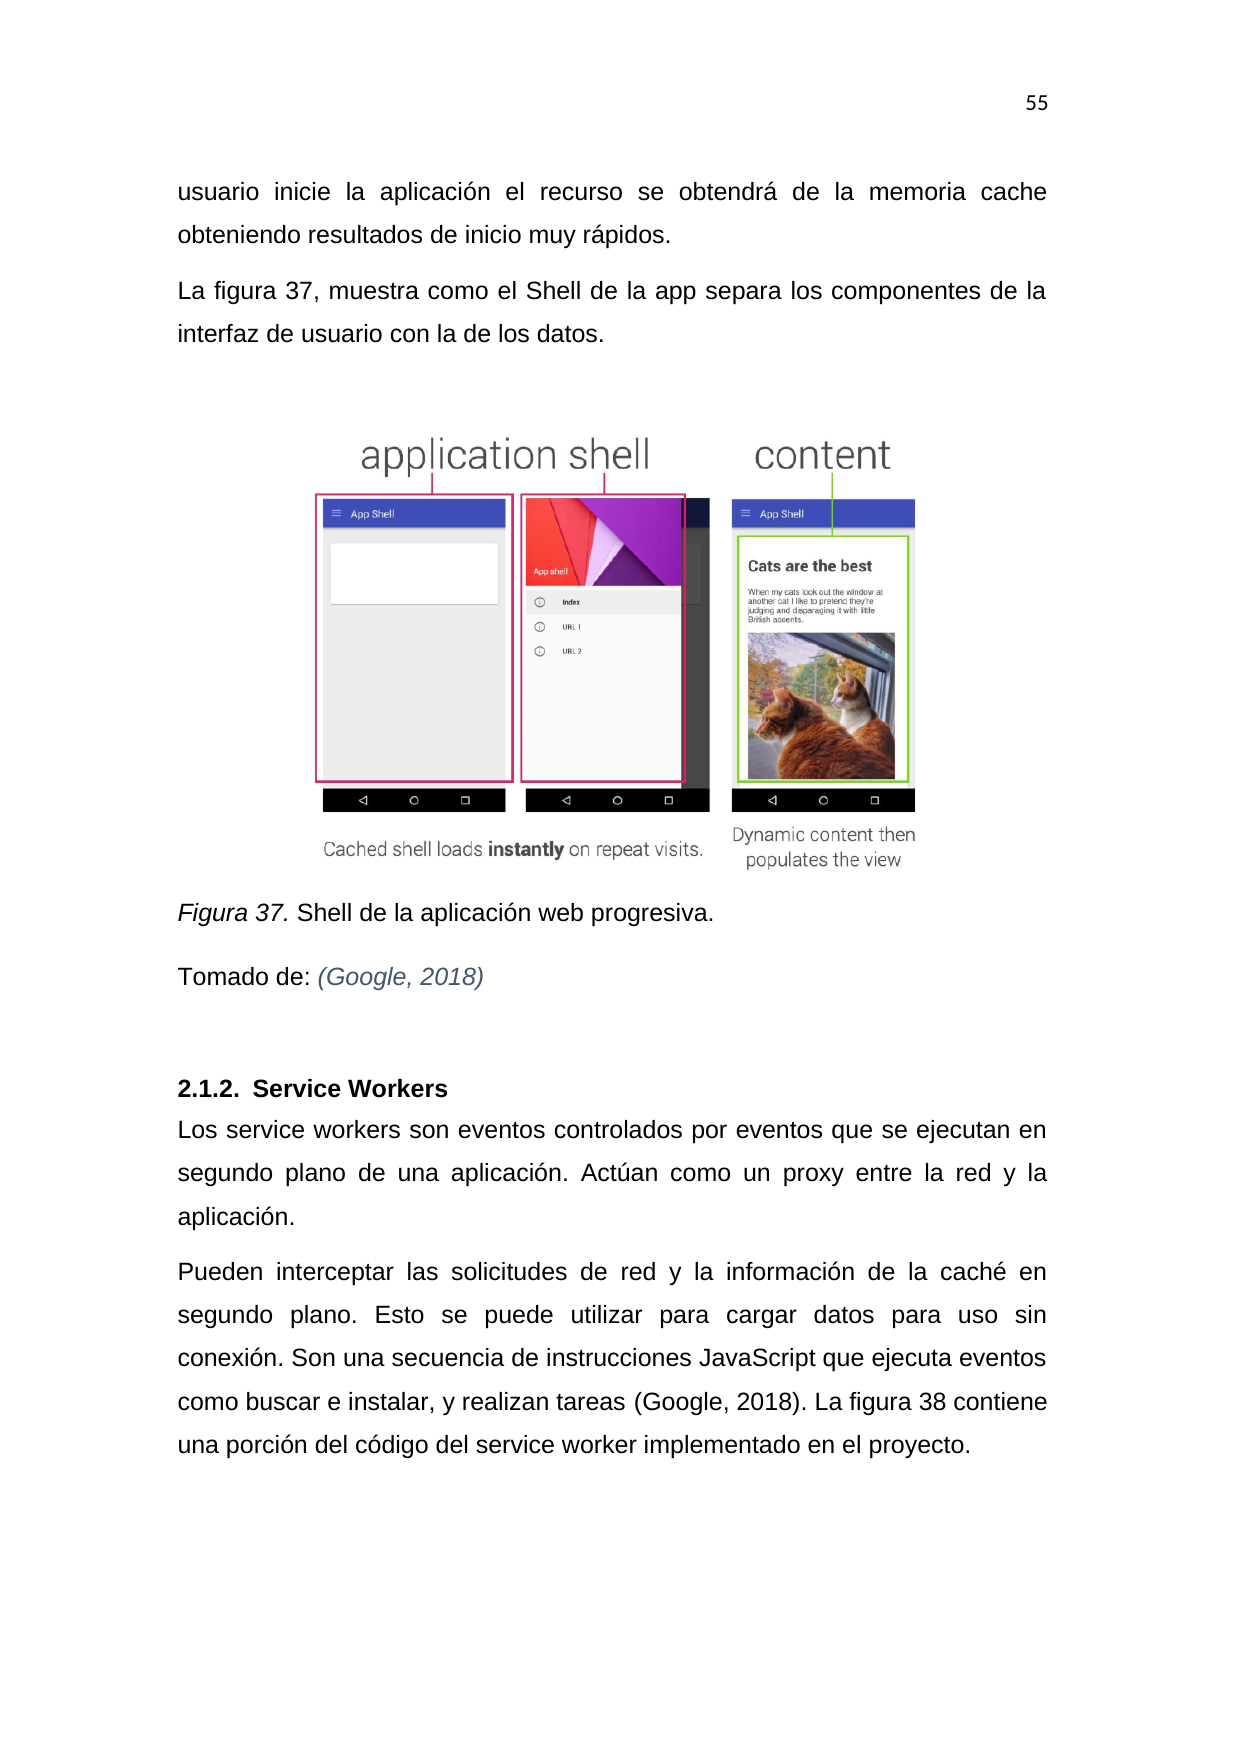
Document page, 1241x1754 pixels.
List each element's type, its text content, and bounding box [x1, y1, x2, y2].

text Figura 37. Shell de la aplicación web progresiva. [177, 898, 1048, 927]
list Service Workers [177, 1074, 1048, 1103]
text Pueden interceptar las solicitudes de red y la información de la caché en segundo plano. Esto se puede utilizar para cargar datos para uso sin conexión. Son una secuencia de instrucciones JavaScript que ejecuta eventos como buscar e instalar, y realizan tareas . La figura 38 contiene una porción del código del service worker implementado en el proyecto. [177, 1257, 1048, 1458]
picture [301, 430, 924, 872]
text Tomado de: [177, 962, 1048, 991]
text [177, 177, 1048, 249]
text Los service workers son eventos controlados por eventos que se ejecutan en segundo plano de una aplicación. Actúan como un proxy entre la red y la aplicación. [177, 1115, 1048, 1230]
text La figura 37, muestra como el Shell de la app separa los componentes de la interfaz de usuario con la de los datos. [177, 276, 1048, 348]
